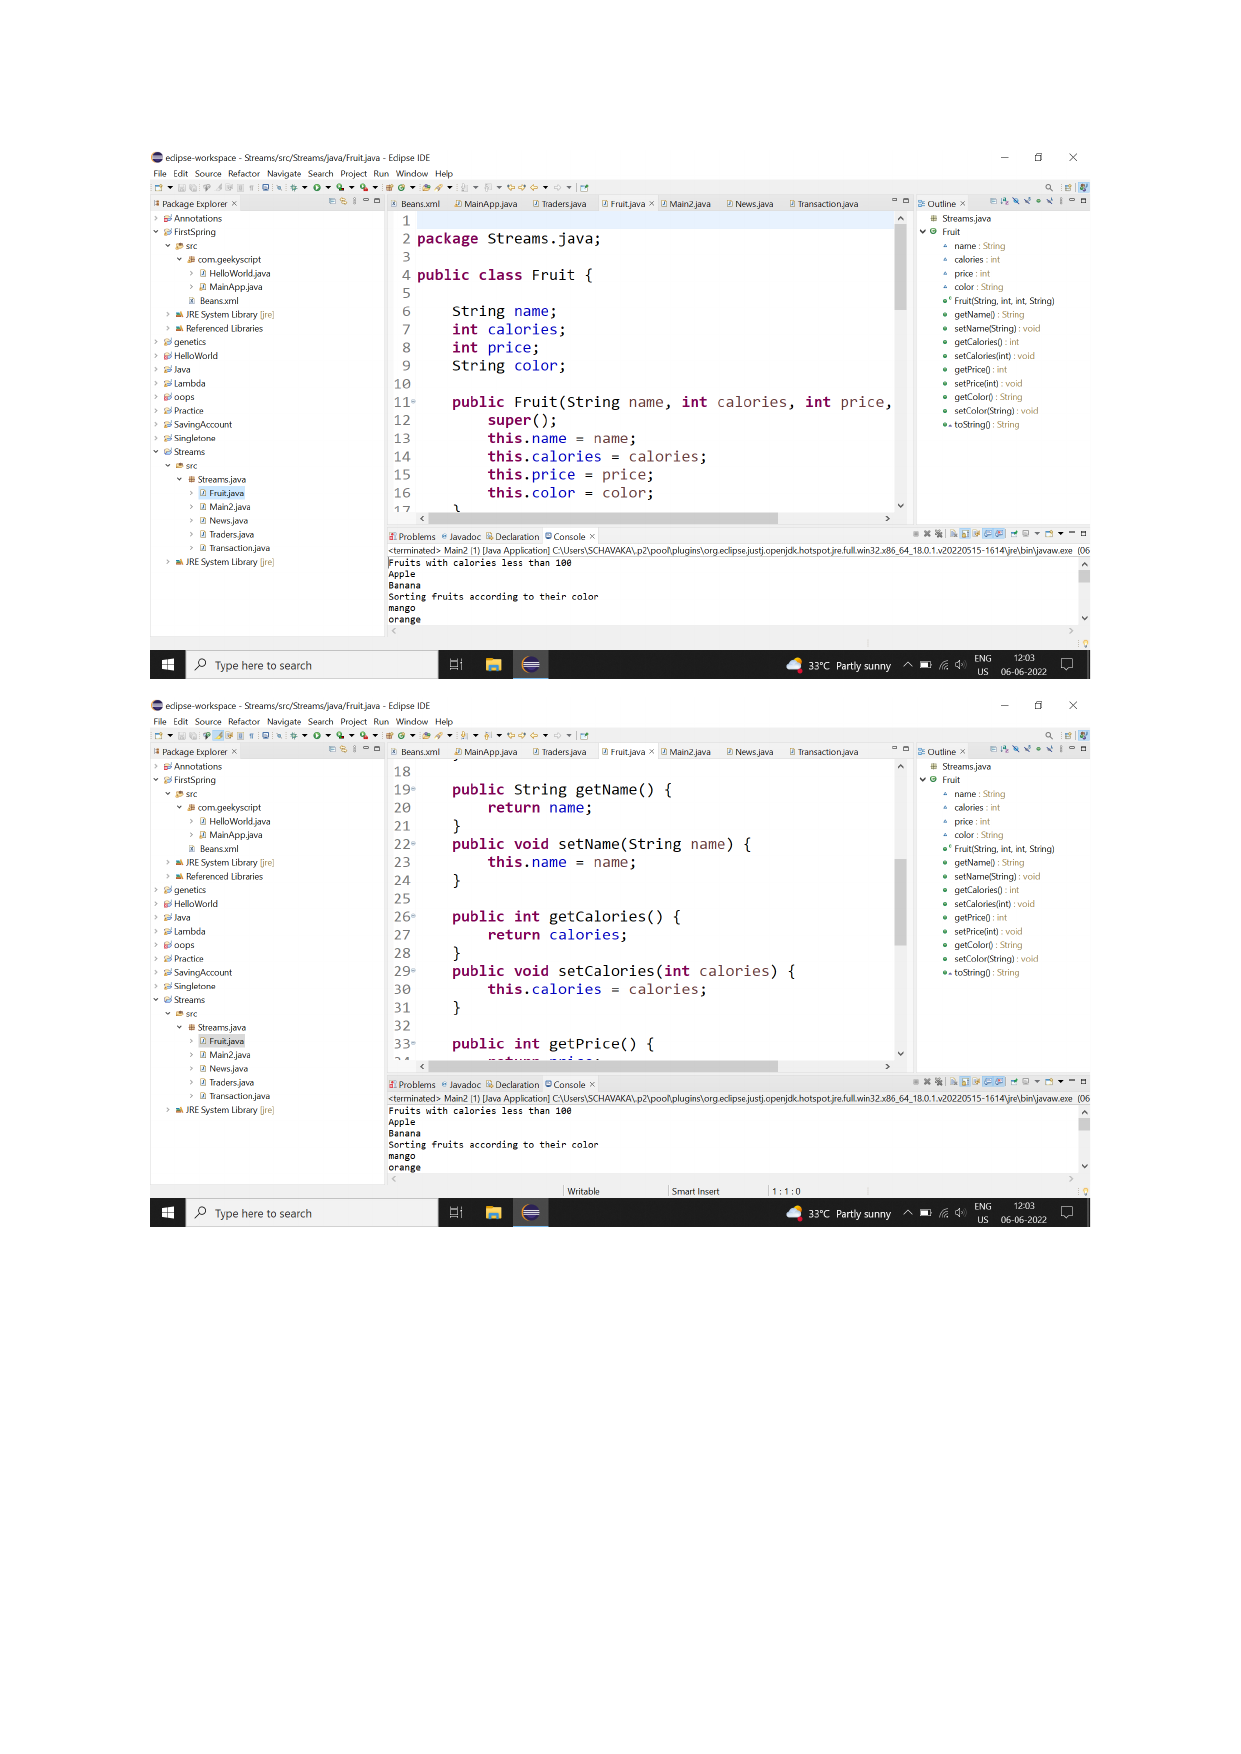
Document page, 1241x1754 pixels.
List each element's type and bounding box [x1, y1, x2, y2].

picture [150, 150, 1091, 679]
picture [150, 697, 1091, 1227]
